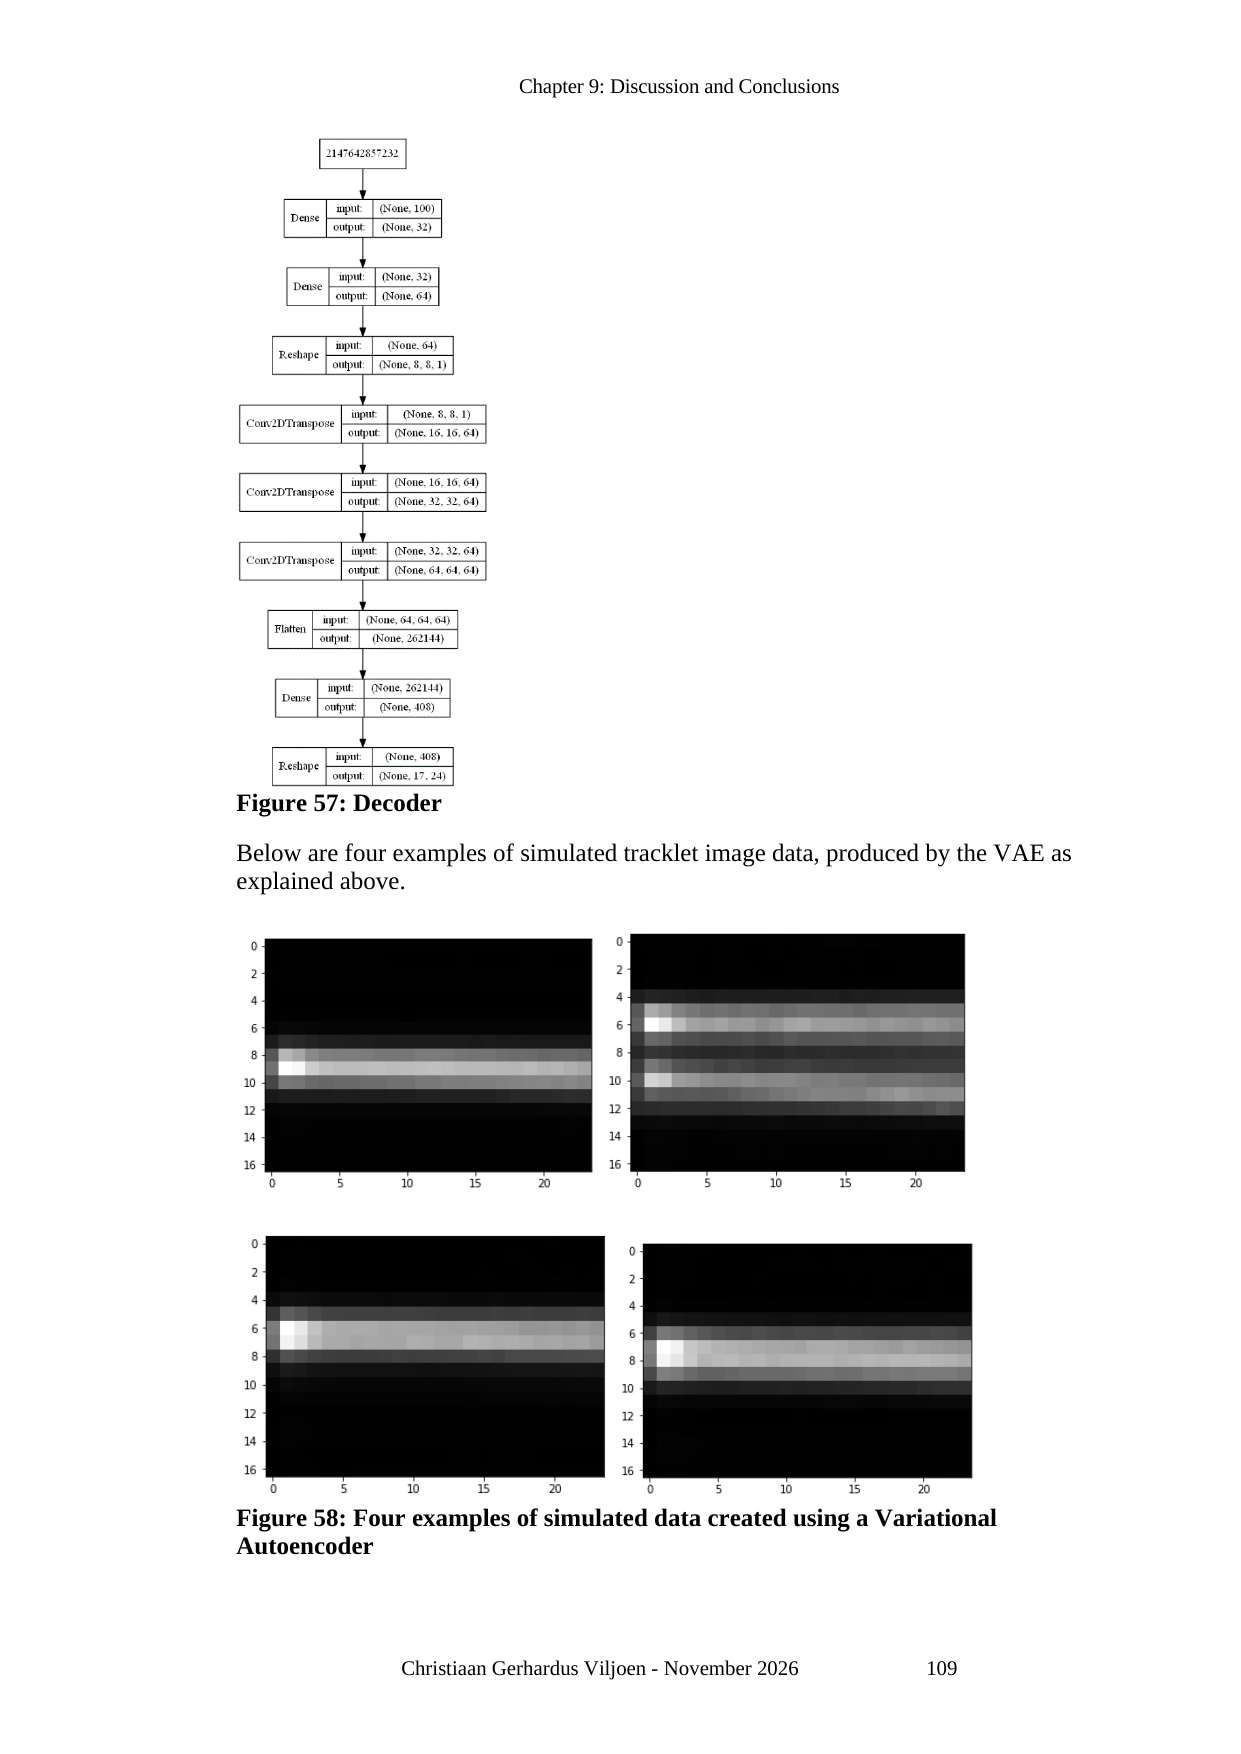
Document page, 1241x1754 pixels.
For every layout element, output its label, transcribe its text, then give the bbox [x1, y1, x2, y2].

picture [236, 135, 489, 789]
text Figure 57: Decoder [236, 788, 1122, 817]
picture [236, 1225, 982, 1503]
picture [236, 923, 975, 1197]
text Below are four examples of simulated tracklet image data, produced by the VAE as explained above. [236, 838, 1122, 895]
text Figure 58: Four examples of simulated data created using a Variational Autoencoder [236, 1503, 1122, 1560]
